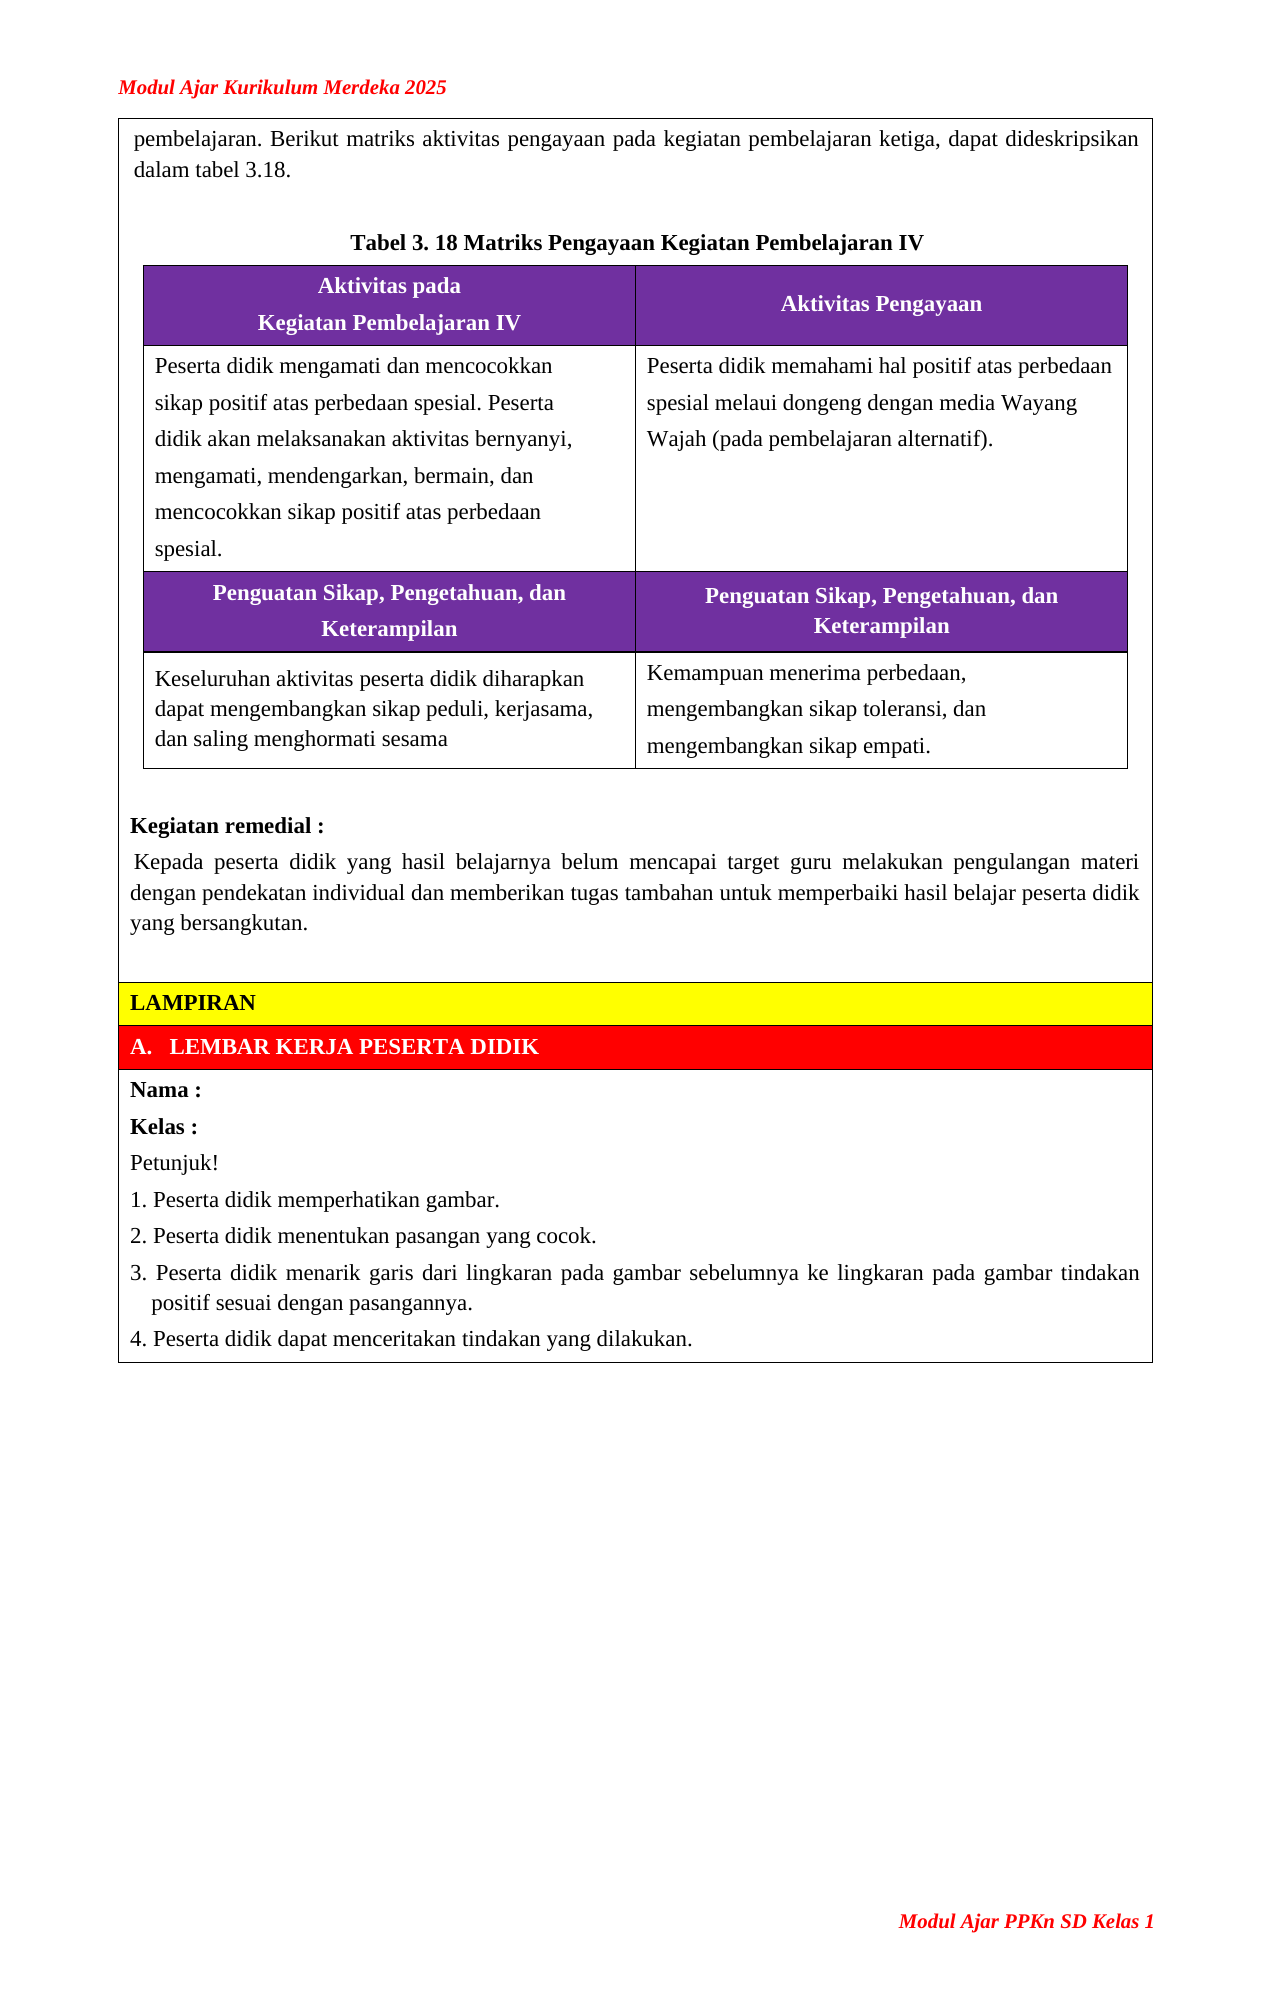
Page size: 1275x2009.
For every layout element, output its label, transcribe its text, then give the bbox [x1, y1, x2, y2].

table_cell A. LEMBAR KERJA PESERTA DIDIK [119, 1026, 1152, 1069]
table_cell Nama : Kelas : Petunjuk! 1. Peserta didik memperhatikan gambar. 2. Peserta didik menentukan pasangan yang cocok. 3. Peserta didik menarik garis dari lingkaran pada gambar sebelumnya ke lingkaran pada gambar tindakan positif sesuai dengan pasangannya. 4. Peserta didik dapat menceritakan tindakan yang dilakukan. [119, 1070, 1152, 1362]
table_cell LAMPIRAN [119, 983, 1152, 1025]
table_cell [119, 119, 1152, 982]
